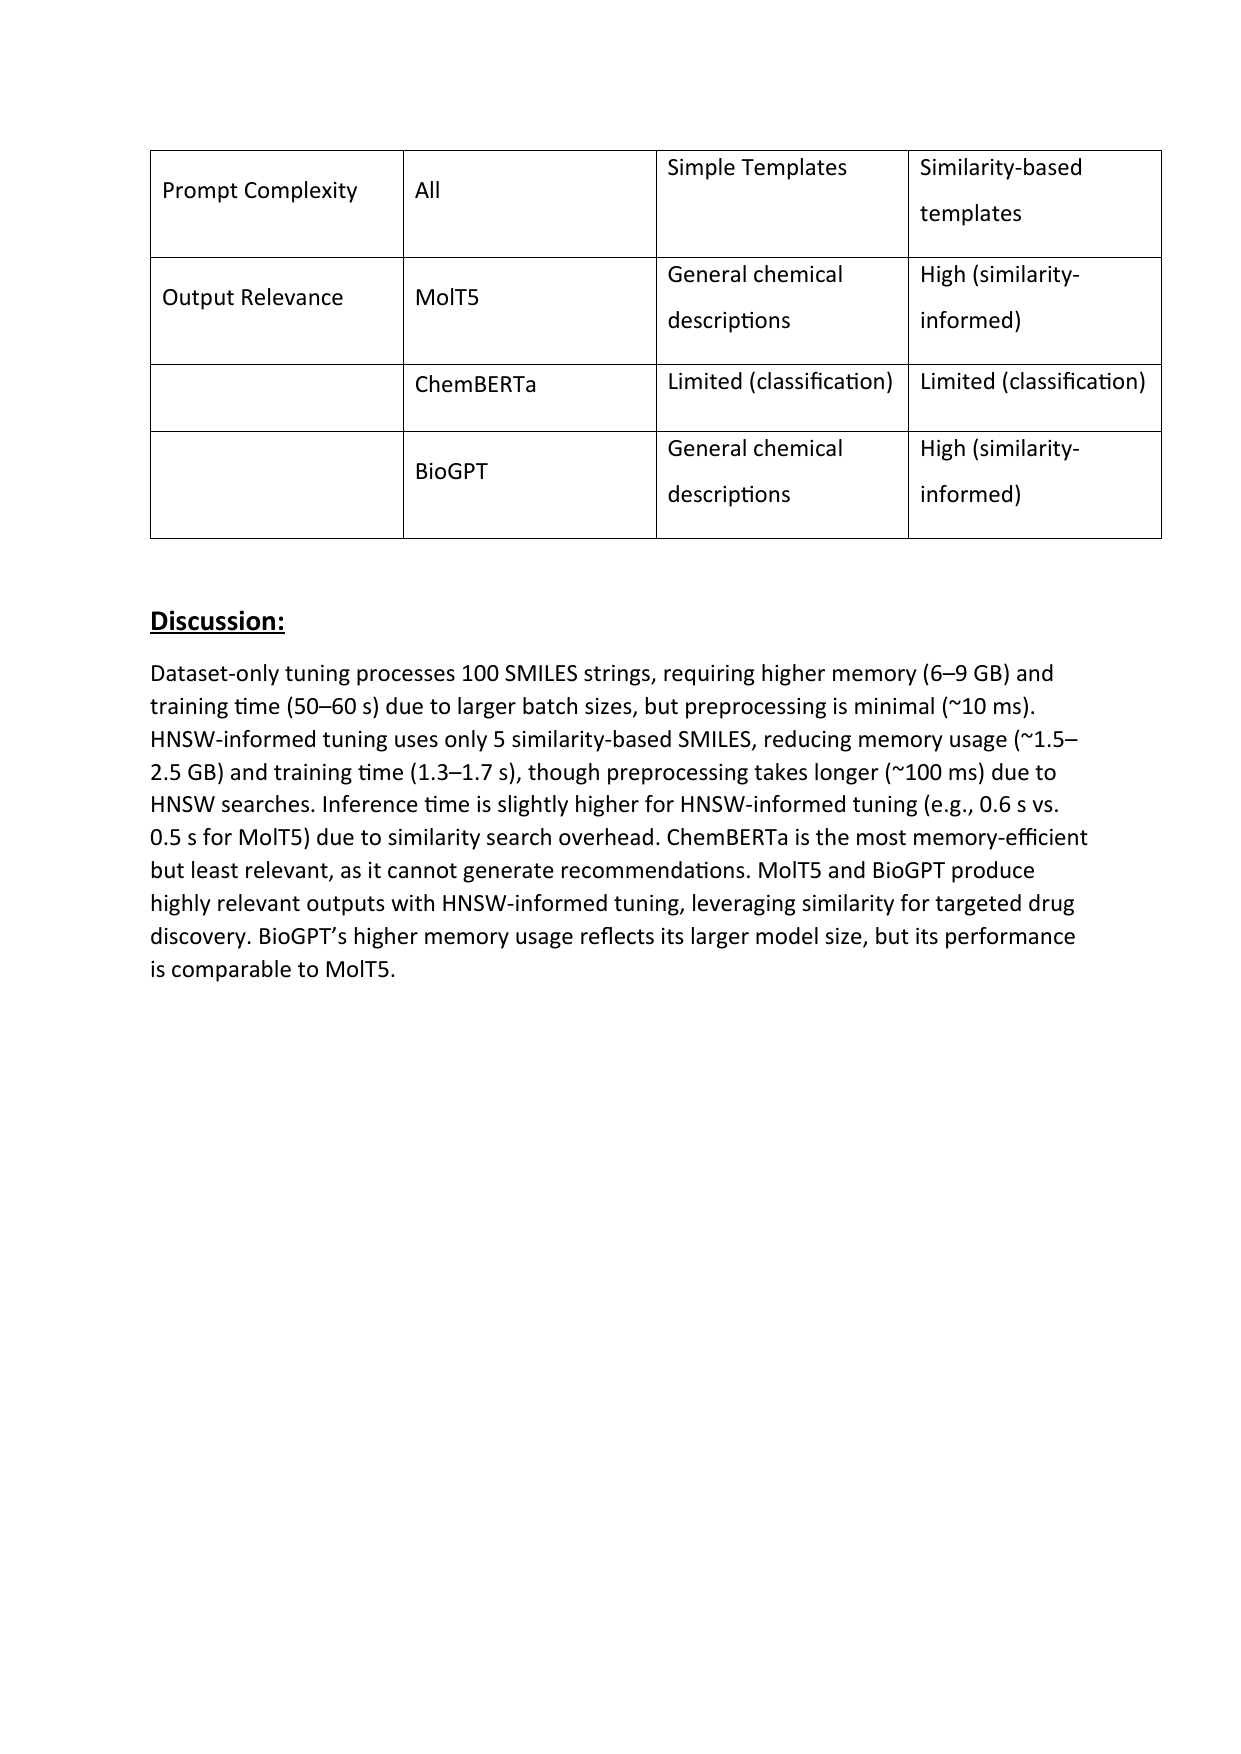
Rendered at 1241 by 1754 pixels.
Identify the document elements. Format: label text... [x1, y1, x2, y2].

text Discussion: [150, 602, 1090, 637]
table_cell Limited (classification) [909, 365, 1161, 431]
table_cell [151, 365, 403, 431]
table_cell General chemical descriptions [657, 432, 908, 538]
table_cell General chemical descriptions [657, 258, 908, 364]
table_cell All [404, 151, 656, 257]
table_cell Limited (classification) [657, 365, 908, 431]
text Dataset-only tuning processes 100 SMILES strings, requiring higher memory (6–9 GB) and training time (50–60 s) due to larger batch sizes, but preprocessing is minimal (~10 ms). HNSW-informed tuning uses only 5 similarity-based SMILES, reducing memory usage (~1.5–2.5 GB) and training time (1.3–1.7 s), though preprocessing takes longer (~100 ms) due to HNSW searches. Inference time is slightly higher for HNSW-informed tuning (e.g., 0.6 s vs. 0.5 s for MolT5) due to similarity search overhead. ChemBERTa is the most memory-efficient but least relevant, as it cannot generate recommendations. MolT5 and BioGPT produce highly relevant outputs with HNSW-informed tuning, leveraging similarity for targeted drug discovery. BioGPT’s higher memory usage reflects its larger model size, but its performance is comparable to MolT5. [150, 657, 1090, 984]
table_cell BioGPT [404, 432, 656, 538]
table_cell Similarity-based templates [909, 151, 1161, 257]
table_cell MolT5 [404, 258, 656, 364]
table_cell [151, 432, 403, 538]
table_cell ChemBERTa [404, 365, 656, 431]
table_cell Prompt Complexity [151, 151, 403, 257]
table_cell Simple Templates [657, 151, 908, 257]
table_cell High (similarity-informed) [909, 258, 1161, 364]
table_cell High (similarity-informed) [909, 432, 1161, 538]
table_cell Output Relevance [151, 258, 403, 364]
